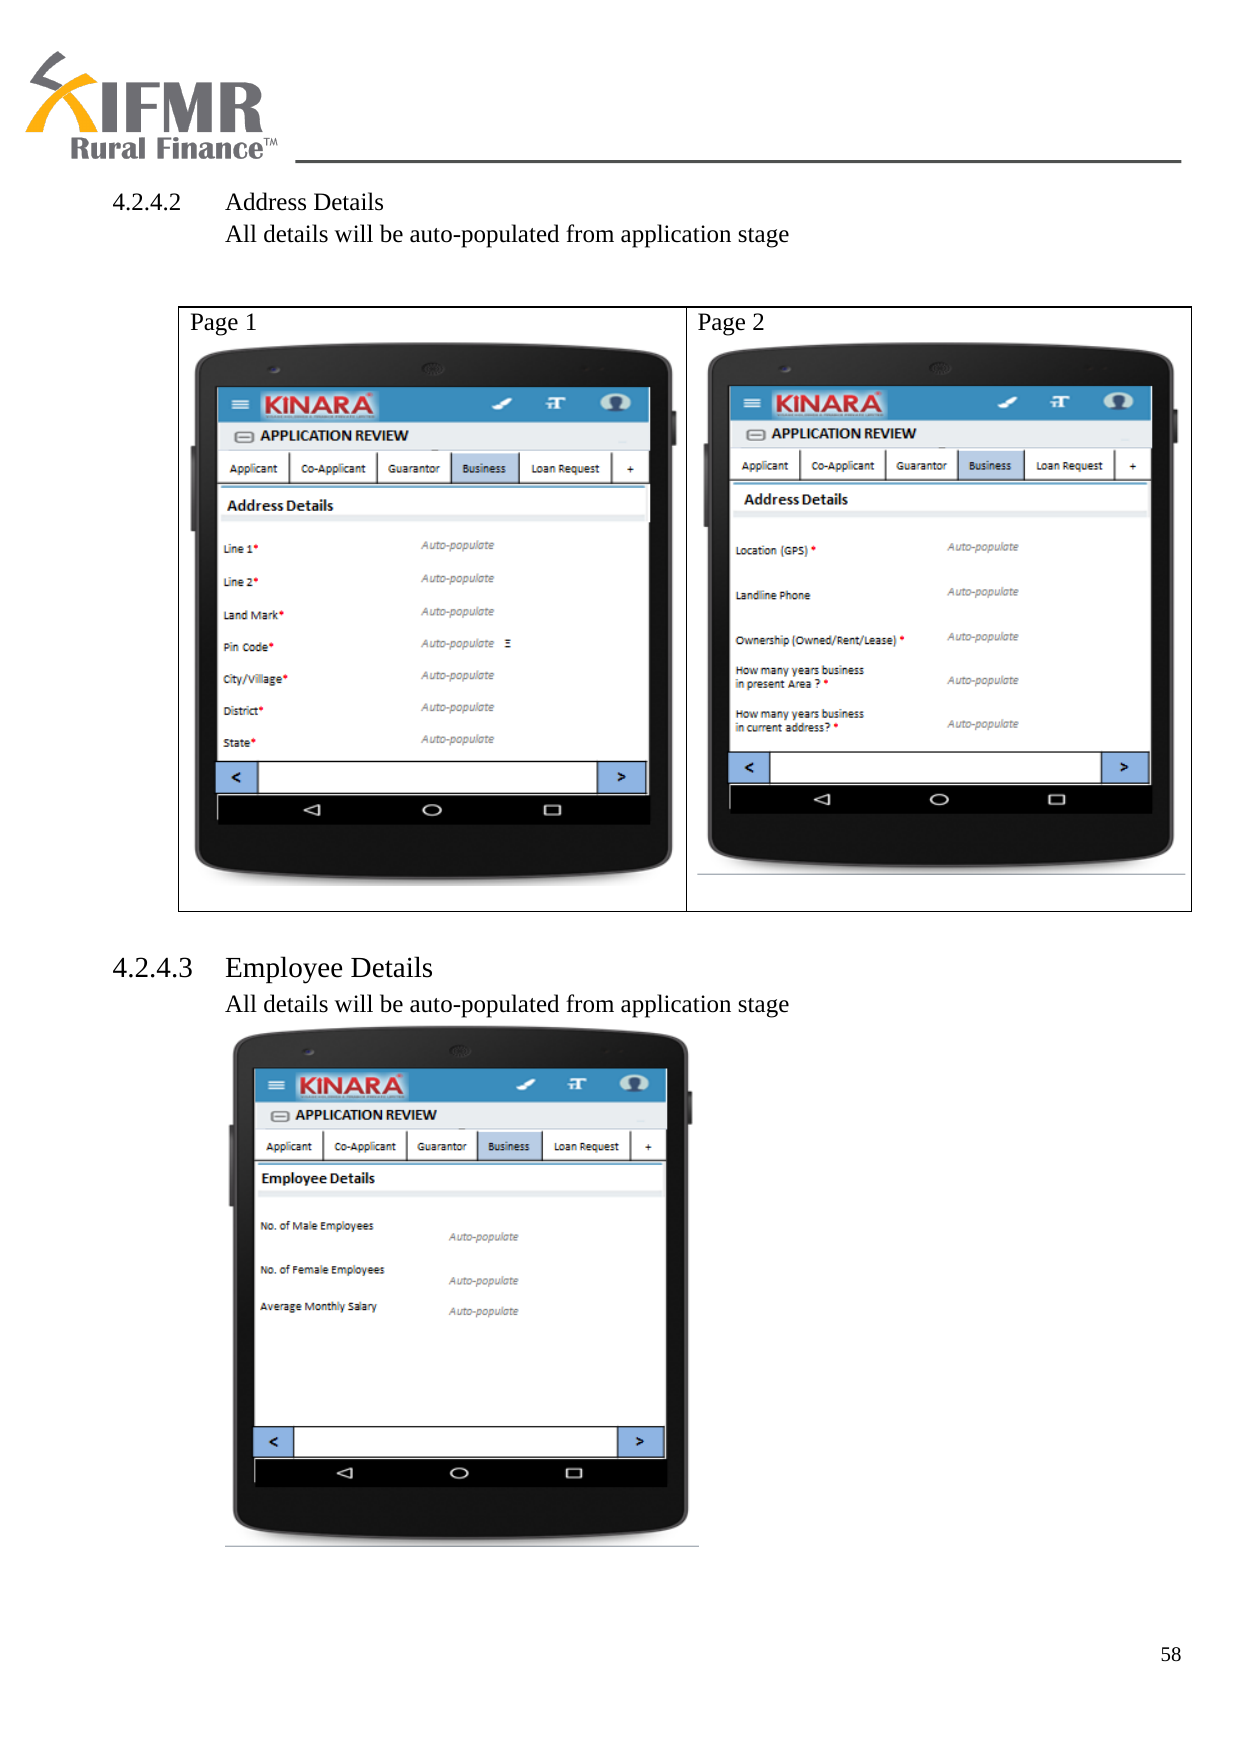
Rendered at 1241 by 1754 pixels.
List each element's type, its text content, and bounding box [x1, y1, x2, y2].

list All details will be auto-populated from application stage [150, 219, 1181, 248]
picture [225, 1021, 699, 1547]
list Employee Details [112, 950, 1181, 984]
picture [18, 45, 284, 166]
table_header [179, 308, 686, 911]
list Address Details [112, 187, 1181, 215]
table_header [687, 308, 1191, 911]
list All details will be auto-populated from application stage [150, 989, 1181, 1017]
picture [189, 340, 681, 886]
picture [697, 340, 1186, 875]
